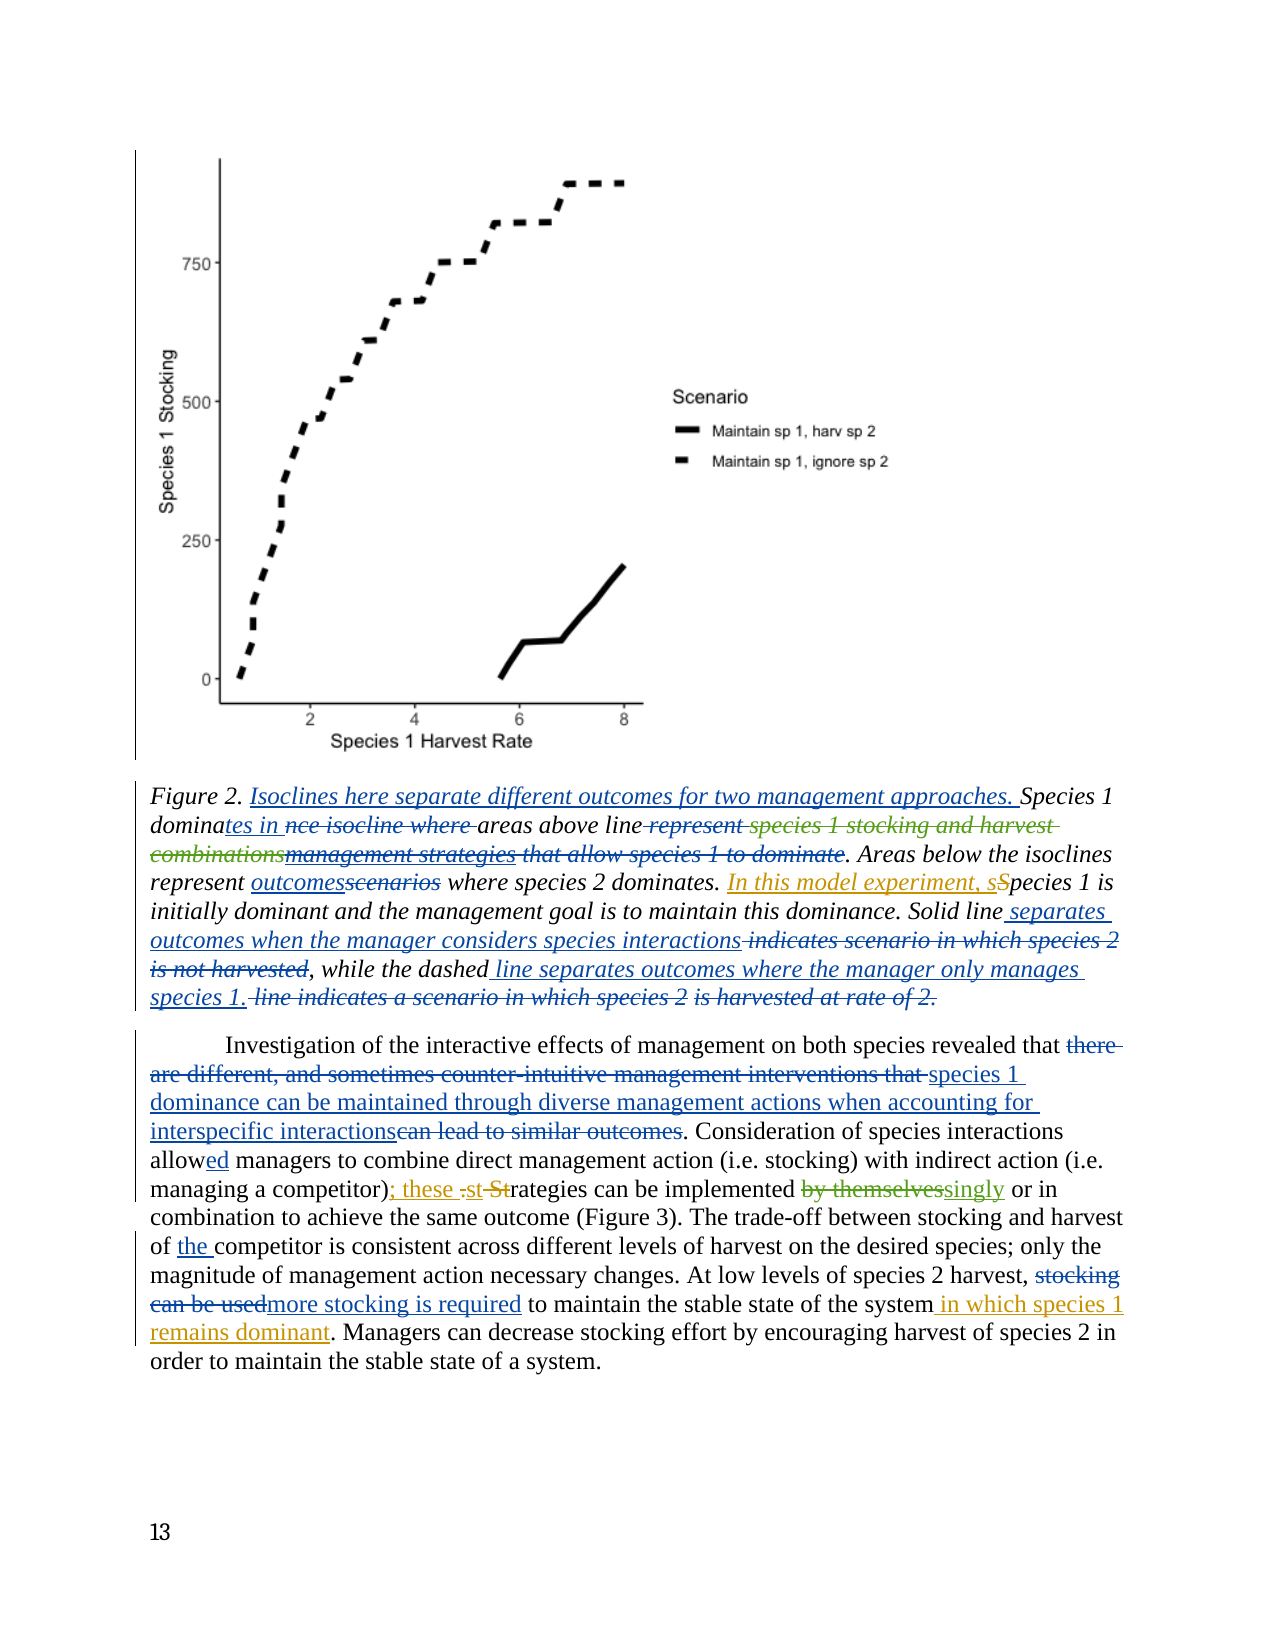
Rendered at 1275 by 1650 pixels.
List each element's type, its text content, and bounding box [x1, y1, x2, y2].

picture [150, 150, 908, 761]
text Investigation of the interactive effects of management on both species revealed that . Consideration of species interactions allow managers to combine direct management action (i.e. stocking) with indirect action (i.e. managing a competitor)rategies can be implemented or in combination to achieve the same outcome (Figure 3). The trade-off between stocking and harvest of competitor is consistent across different levels of harvest on the desired species; only the magnitude of management action necessary changes. At low levels of species 2 harvest, to maintain the stable state of the system. Managers can decrease stocking effort by encouraging harvest of species 2 in order to maintain the stable state of a system. [150, 1030, 1125, 1375]
text Figure 2. Species 1 dominaareas above line. Areas below the isoclines represent where species 2 dominates. pecies 1 is initially dominant and the management goal is to maintain this dominance. Solid line, while the dashed [150, 781, 1125, 1011]
